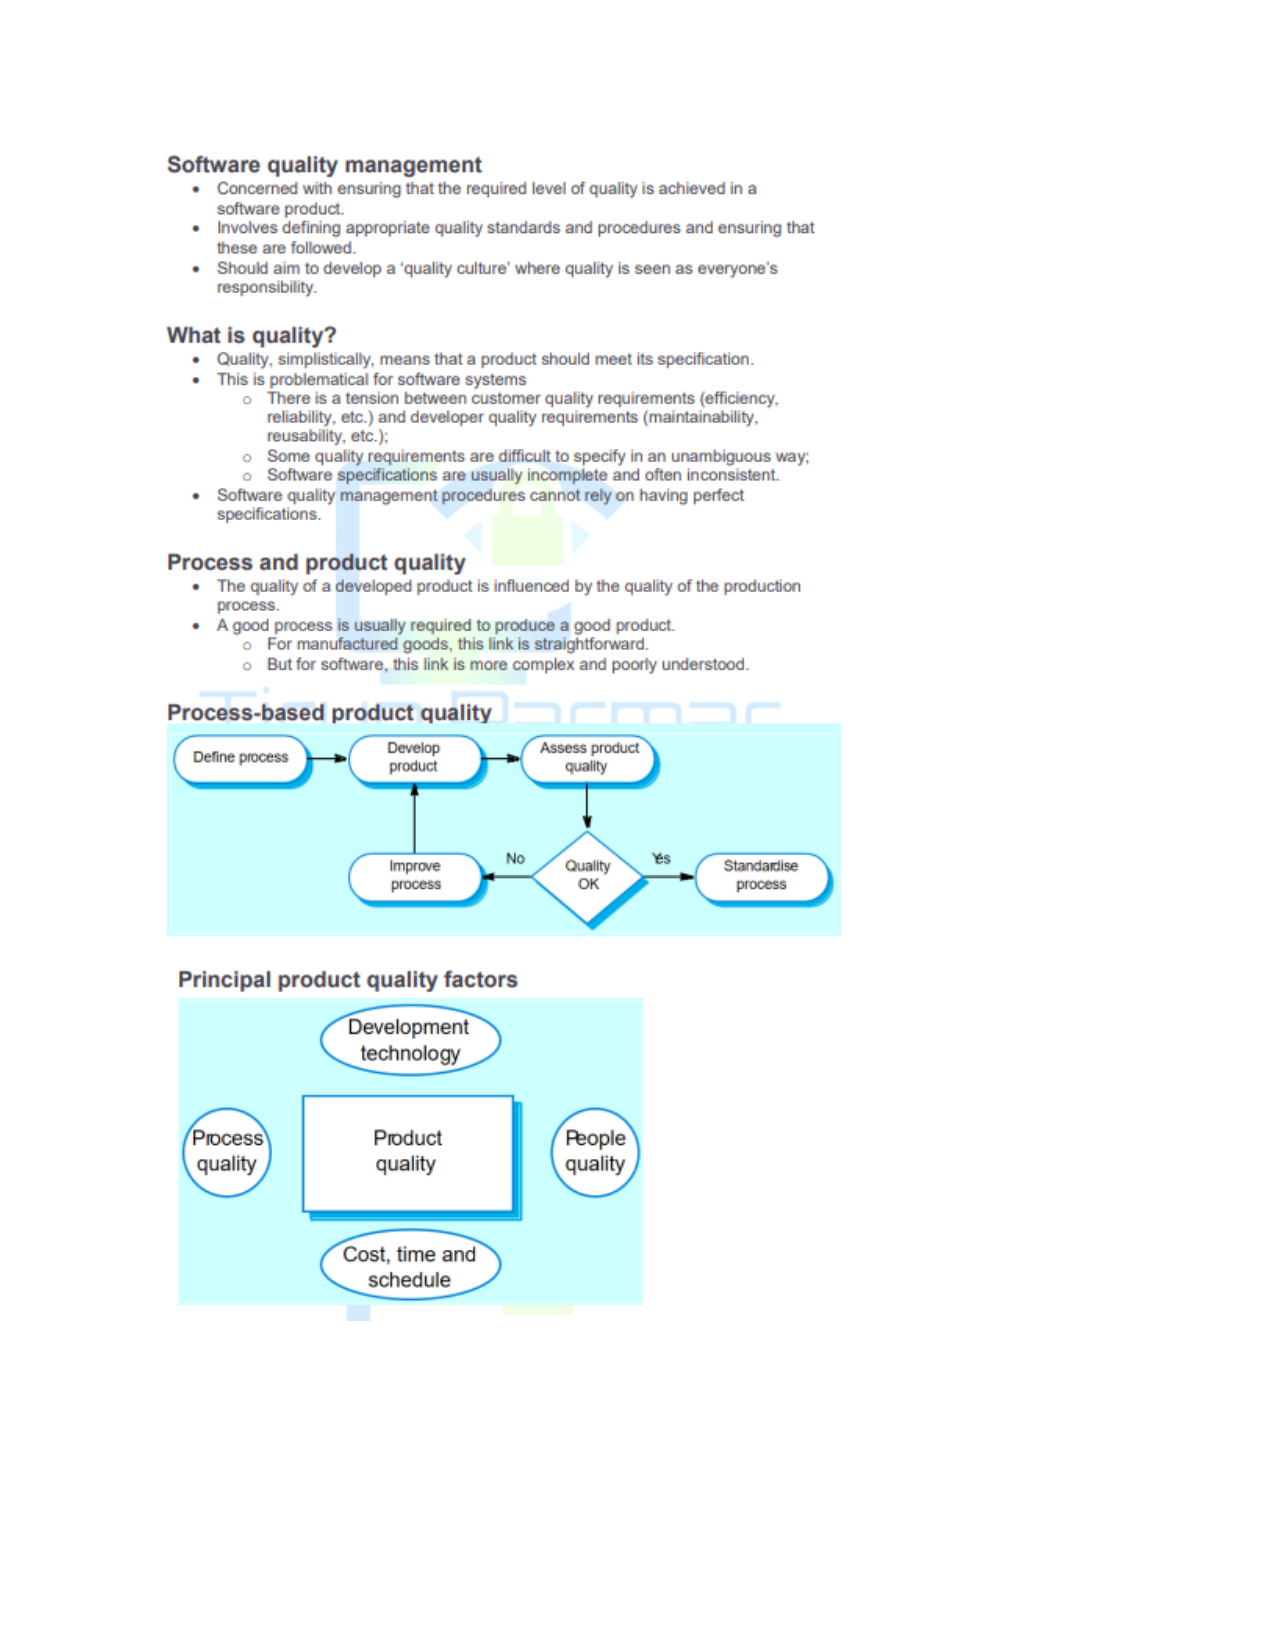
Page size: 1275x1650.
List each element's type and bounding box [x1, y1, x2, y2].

picture [150, 956, 672, 1321]
picture [150, 150, 860, 938]
